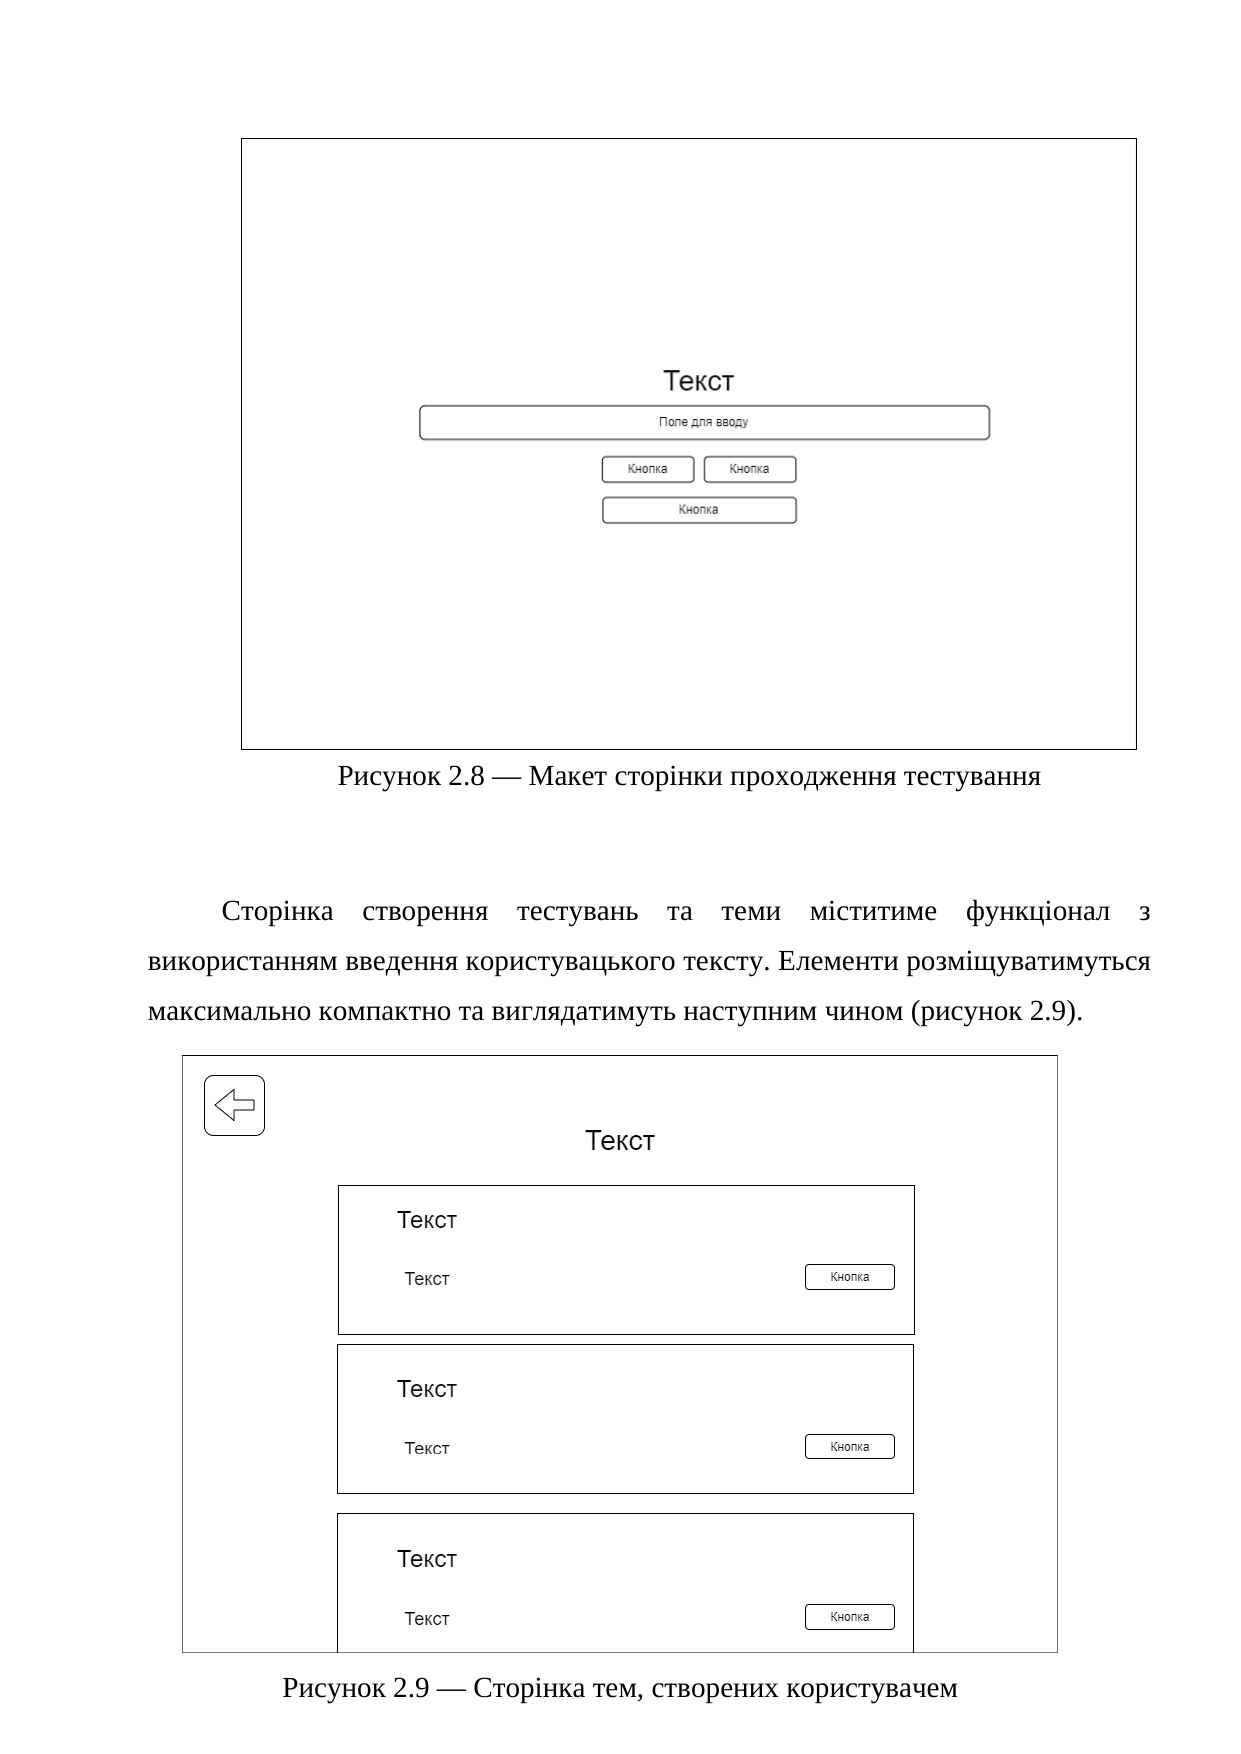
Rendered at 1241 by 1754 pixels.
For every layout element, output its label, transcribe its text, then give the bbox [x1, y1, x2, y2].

picture [241, 138, 1137, 750]
text Сторінка створення тестувань та теми міститиме функціонал з використанням введення користувацького тексту. Елементи розміщуватимуться максимально компактно та виглядатимуть наступним чином (рисунок 2.9). [148, 893, 1152, 943]
text Сторінка створення тестувань та теми міститиме функціонал з використанням введення користувацького тексту. Елементи розміщуватимуться максимально компактно та виглядатимуть наступним чином (рисунок 2.9). [148, 977, 1152, 1027]
picture [182, 1055, 1058, 1653]
